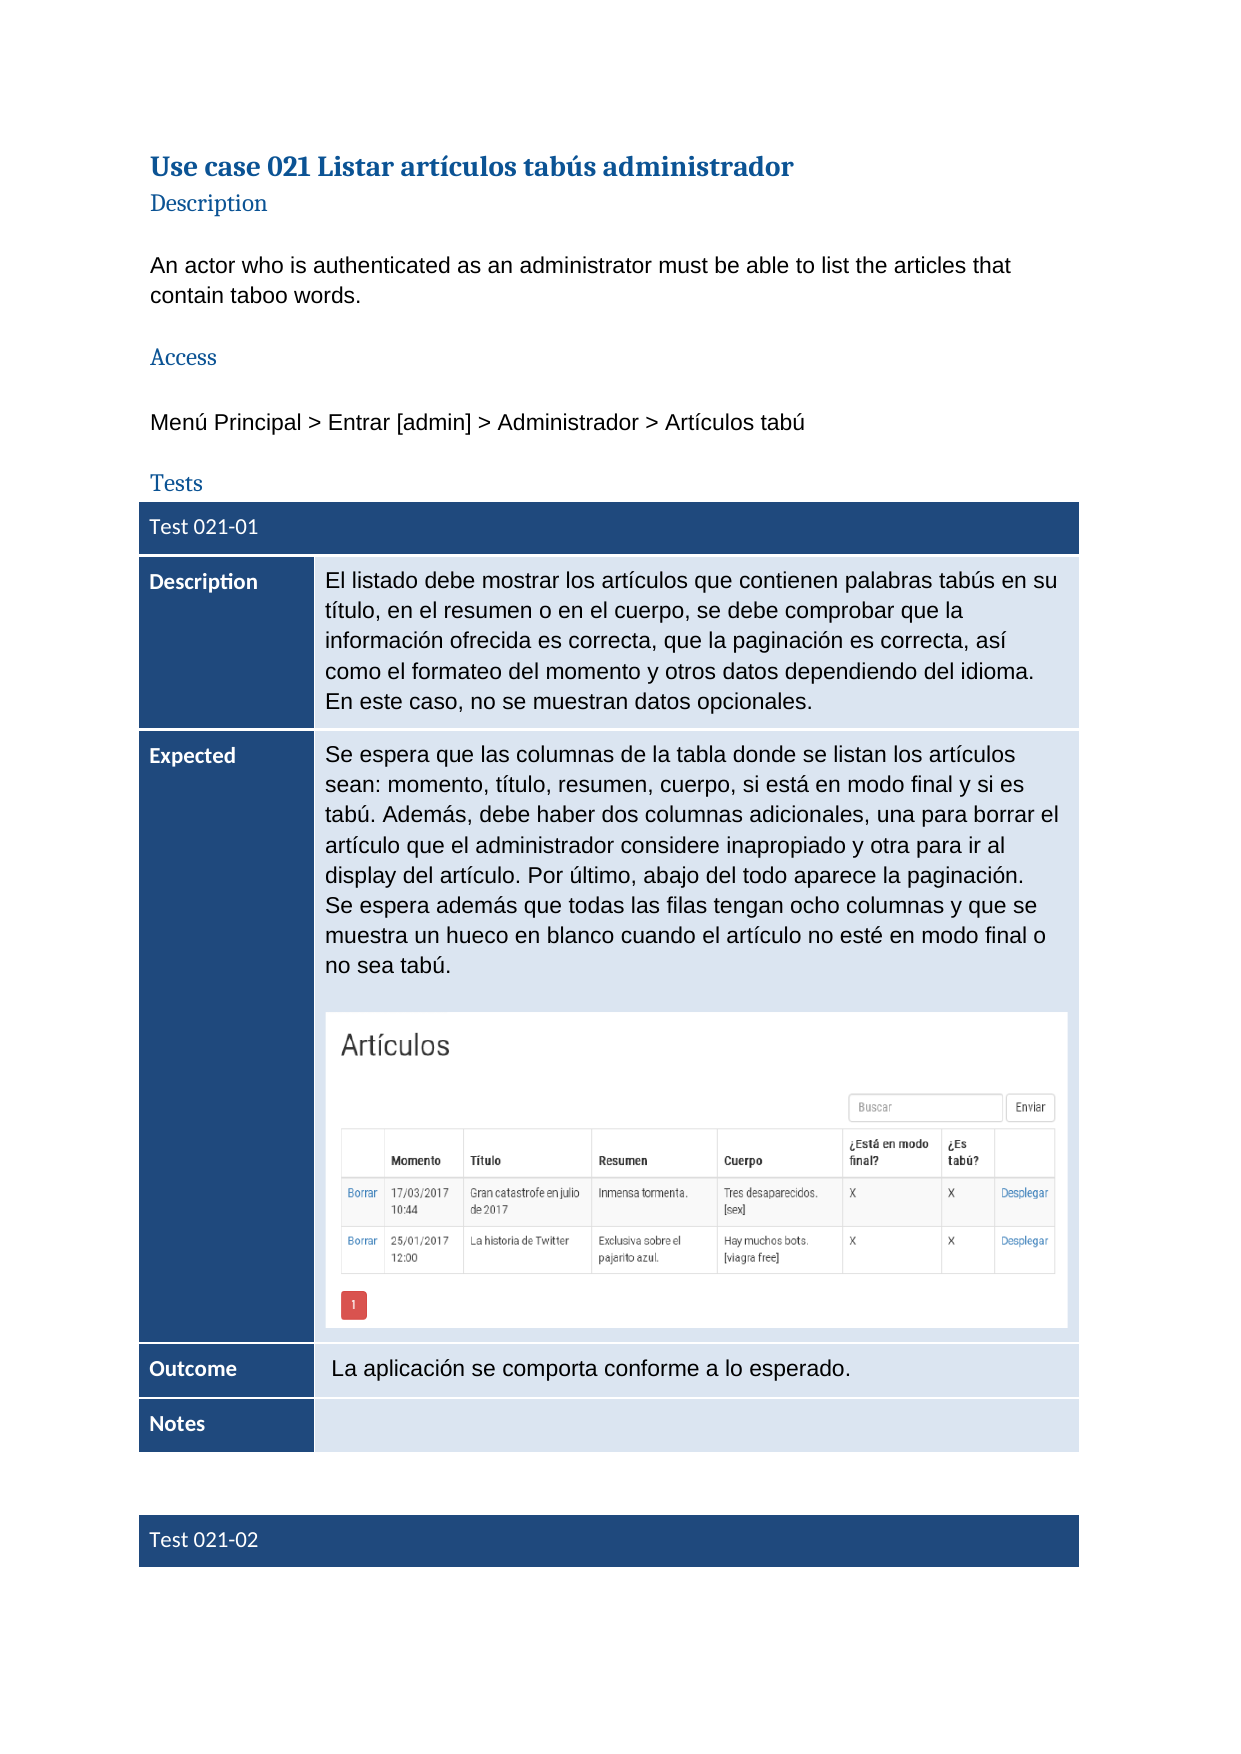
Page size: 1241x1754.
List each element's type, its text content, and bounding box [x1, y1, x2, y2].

text Tests [150, 469, 1090, 498]
text Access [150, 342, 1090, 371]
table_cell Expected [139, 731, 314, 1342]
table_cell La aplicación se comporta conforme a lo esperado. [315, 1344, 1079, 1397]
text Description [150, 188, 1090, 217]
table_cell Se espera que las columnas de la tabla donde se listan los artículos sean: momento, título, resumen, cuerpo, si está en modo final y si es tabú. Además, debe haber dos columnas adicionales, una para borrar el artículo que el administrador considere inapropiado y otra para ir al display del artículo. Por último, abajo del todo aparece la paginación. Se espera además que todas las filas tengan ocho columnas y que se muestra un hueco en blanco cuando el artículo no esté en modo final o no sea tabú. [315, 731, 1079, 1342]
table_cell Description [139, 557, 314, 728]
picture [325, 1012, 1068, 1328]
table_header Test 021-01 [139, 502, 1079, 554]
table_cell Notes [139, 1399, 314, 1452]
text Menú Principal > Entrar [admin] > Administrador > Artículos tabú [150, 408, 1090, 435]
text Use case 021 Listar artículos tabús administrador [150, 150, 1090, 183]
table_cell El listado debe mostrar los artículos que contienen palabras tabús en su título, en el resumen o en el cuerpo, se debe comprobar que la información ofrecida es correcta, que la paginación es correcta, así como el formateo del momento y otros datos dependiendo del idioma. En este caso, no se muestran datos opcionales. [315, 557, 1079, 728]
table_cell [315, 1399, 1079, 1452]
table_cell Outcome [139, 1344, 314, 1397]
text An actor who is authenticated as an administrator must be able to list the articles that contain taboo words. [150, 252, 1090, 308]
table_header Test 021-02 [139, 1515, 1079, 1567]
